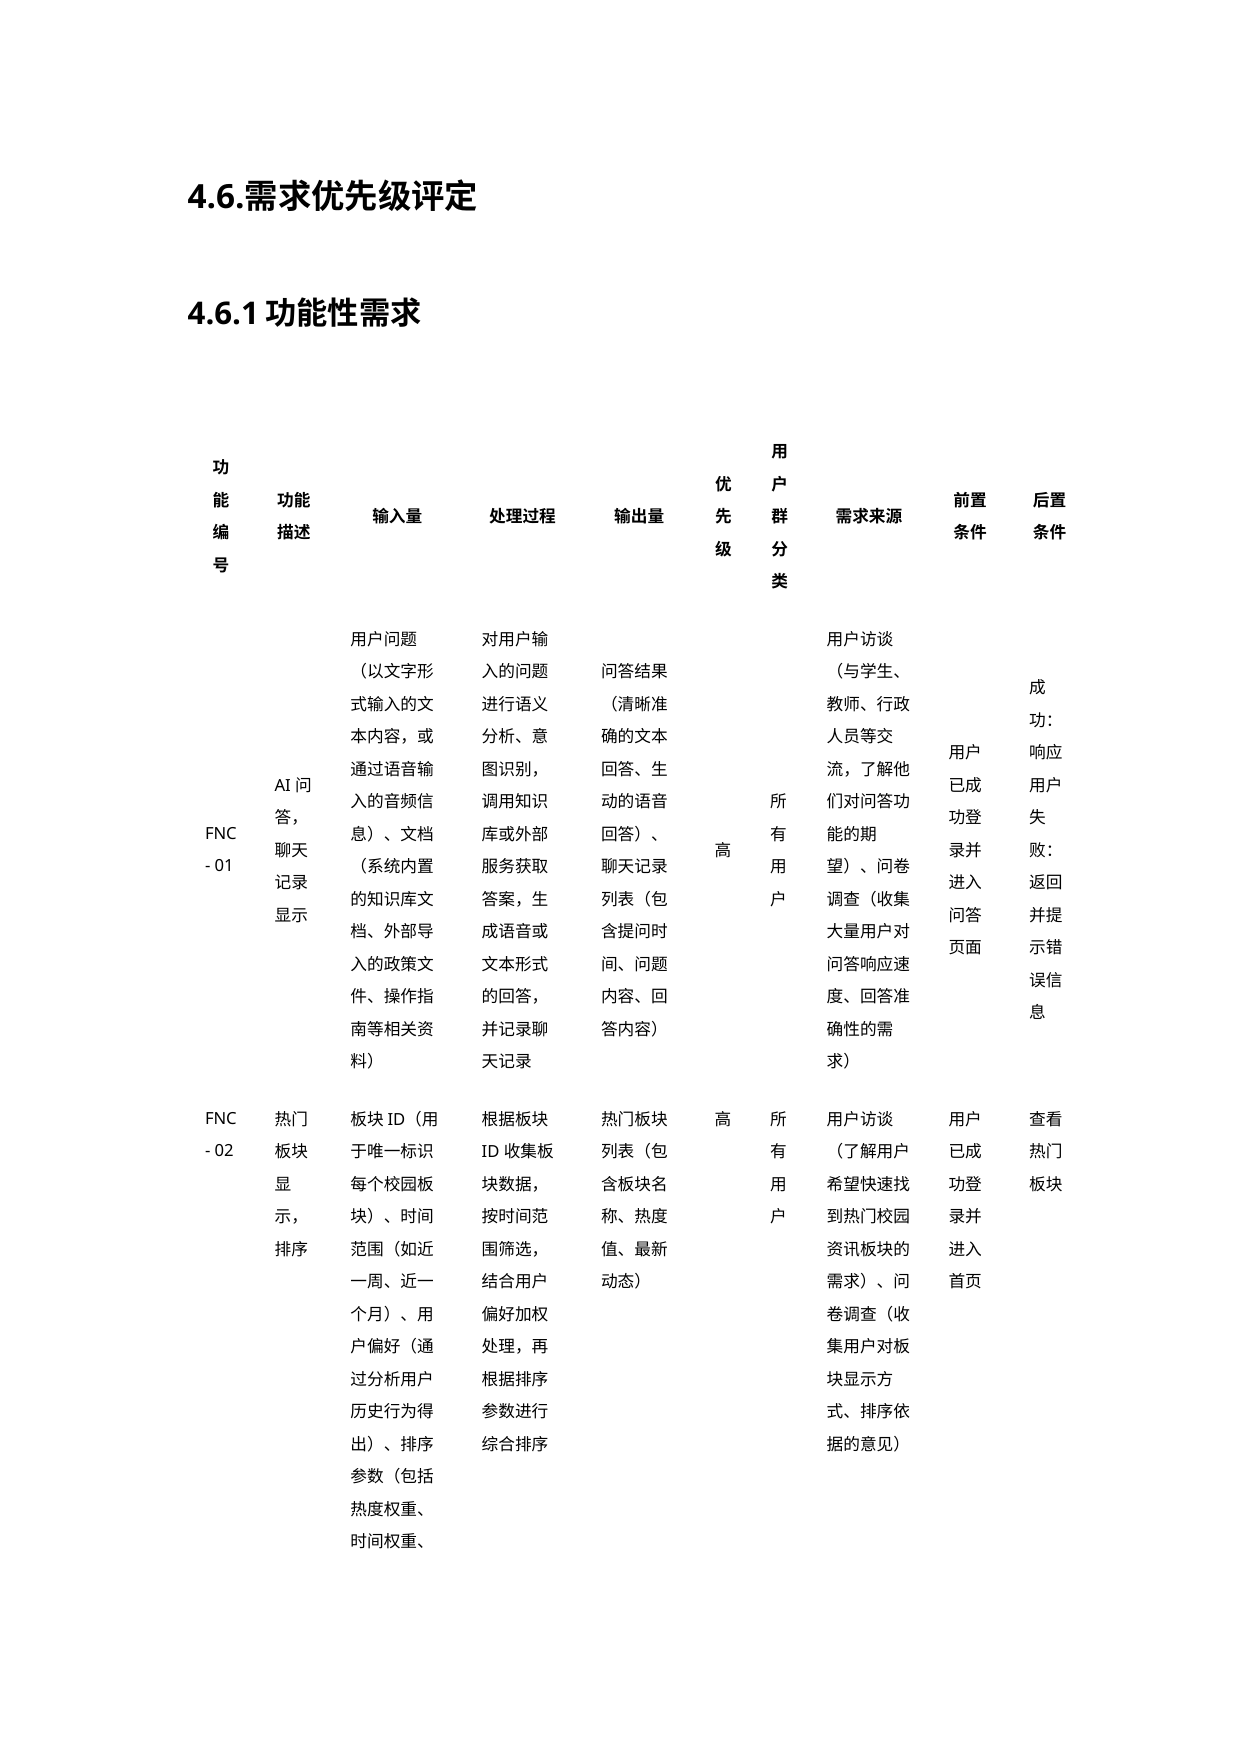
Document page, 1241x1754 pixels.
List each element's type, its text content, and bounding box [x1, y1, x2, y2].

table_header [696, 422, 751, 609]
table_cell [186, 609, 256, 1089]
table_header [463, 422, 582, 609]
table_header [582, 422, 696, 609]
table_cell [582, 1089, 696, 1569]
table_header [331, 422, 463, 609]
subtitle 4.6.需求优先级评定 [187, 162, 1053, 227]
table_cell [256, 1089, 331, 1569]
table_cell [696, 609, 751, 1089]
table_cell [331, 1089, 463, 1569]
table_header [930, 422, 1010, 609]
table_cell [808, 1089, 929, 1569]
table_header [256, 422, 331, 609]
table_cell [930, 609, 1010, 1089]
table_cell [1010, 609, 1089, 1089]
table_cell [1010, 1089, 1089, 1569]
table_cell [186, 1089, 256, 1569]
table_cell [930, 1089, 1010, 1569]
table_header [751, 422, 808, 609]
table_cell [751, 609, 808, 1089]
table_cell [808, 609, 929, 1089]
table_cell [696, 1089, 751, 1569]
table_cell [331, 609, 463, 1089]
table_cell [463, 609, 582, 1089]
table_cell [751, 1089, 808, 1569]
table_cell [256, 609, 331, 1089]
table_header [186, 422, 256, 609]
table_header [808, 422, 929, 609]
table_header [1010, 422, 1089, 609]
table_cell [463, 1089, 582, 1569]
table_cell [582, 609, 696, 1089]
